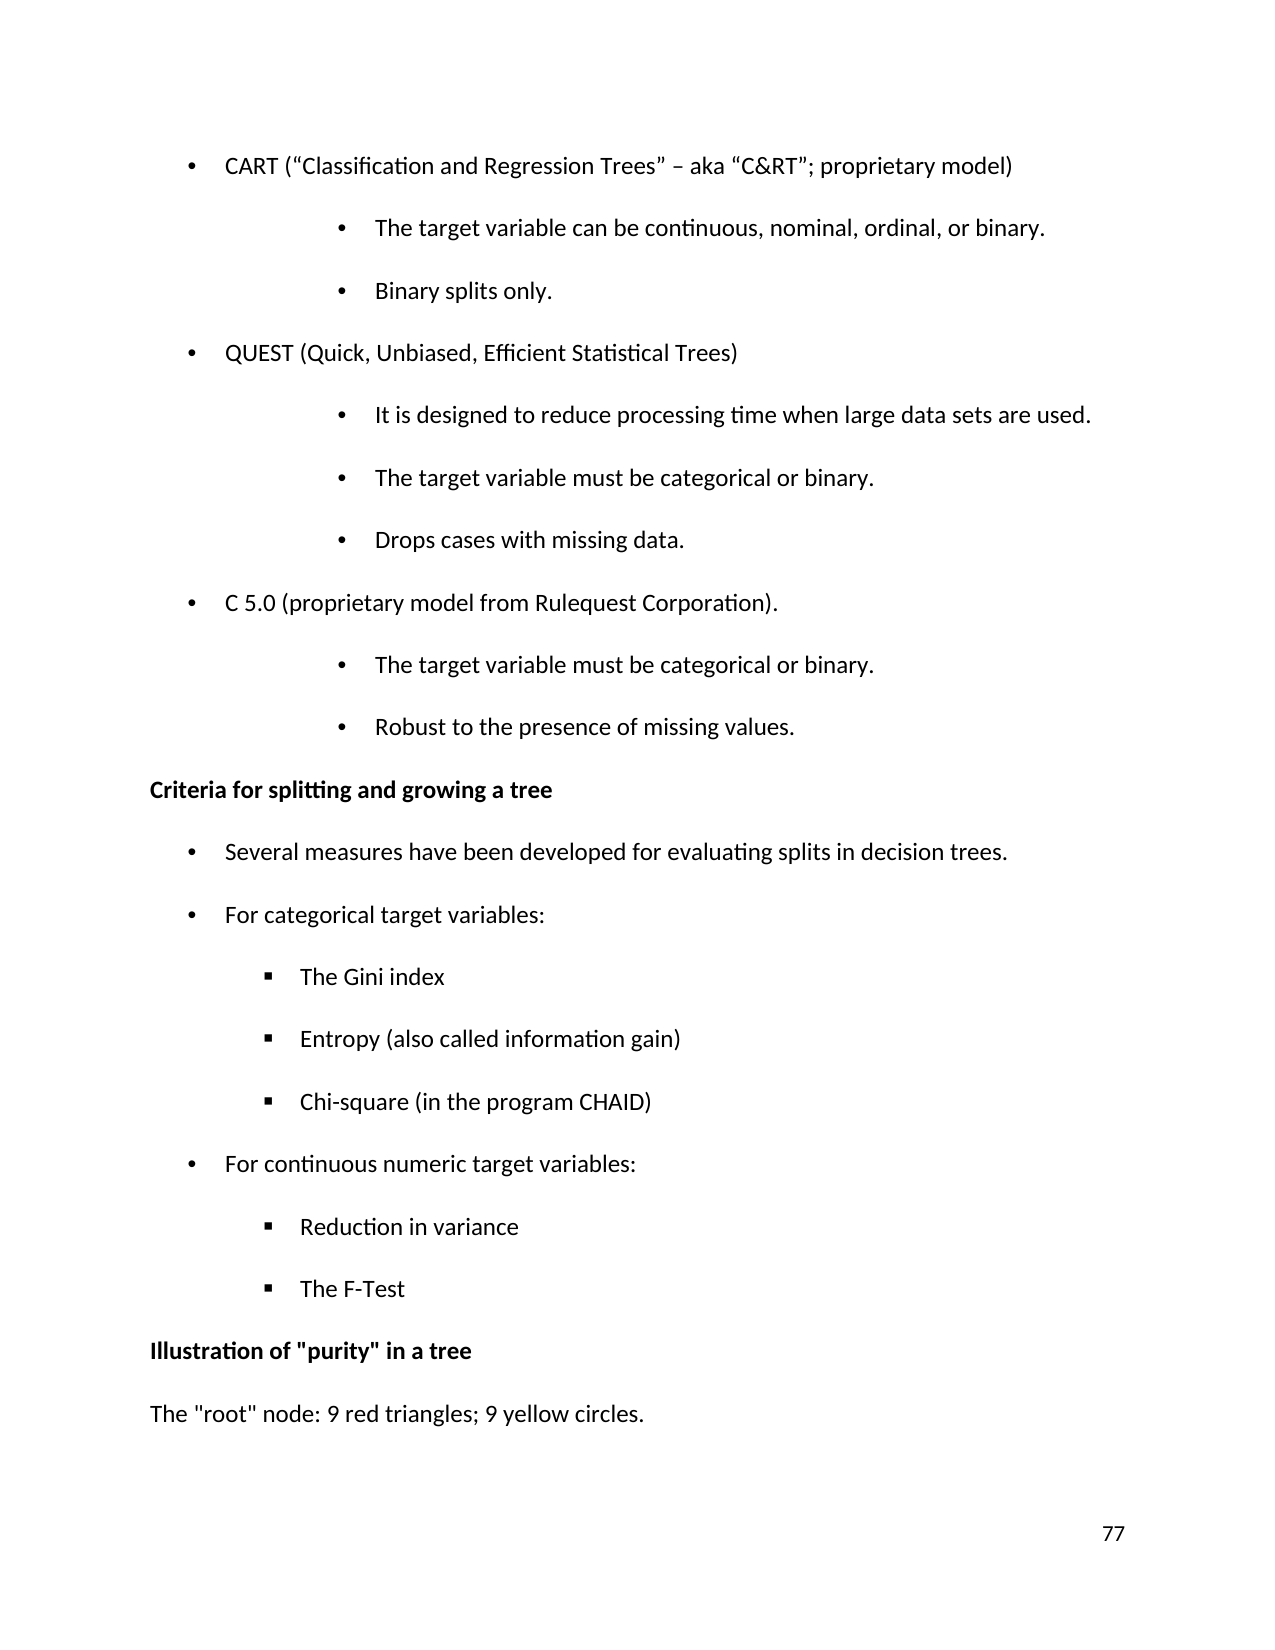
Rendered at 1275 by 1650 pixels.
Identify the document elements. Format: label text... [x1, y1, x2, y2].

list The F-Test [262, 1273, 1125, 1304]
list CART (“Classification and Regression Trees” – aka “C&RT”; proprietary model) [187, 150, 1125, 181]
list The target variable must be categorical or binary. [337, 462, 1125, 492]
list Chi-square (in the program CHAID) [262, 1086, 1125, 1116]
list QUEST (Quick, Unbiased, Efficient Statistical Trees) [187, 337, 1125, 368]
list The target variable must be categorical or binary. [337, 649, 1125, 680]
text Illustration of "purity" in a tree [150, 1336, 1125, 1366]
text Criteria for splitting and growing a tree [150, 774, 1125, 804]
list Drops cases with missing data. [337, 524, 1125, 555]
text The "root" node: 9 red triangles; 9 yellow circles. [150, 1398, 1125, 1428]
list The Gini index [262, 961, 1125, 992]
list Reduction in variance [262, 1211, 1125, 1241]
list C 5.0 (proprietary model from Rulequest Corporation). [187, 587, 1125, 617]
list Binary splits only. [337, 275, 1125, 305]
list For continuous numeric target variables: [187, 1148, 1125, 1179]
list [337, 212, 1125, 243]
list Several measures have been developed for evaluating splits in decision trees. [187, 836, 1125, 867]
list Entropy (also called information gain) [262, 1023, 1125, 1054]
list It is designed to reduce processing time when large data sets are used. [337, 399, 1125, 430]
list Robust to the presence of missing values. [337, 712, 1125, 742]
list For categorical target variables: [187, 899, 1125, 929]
